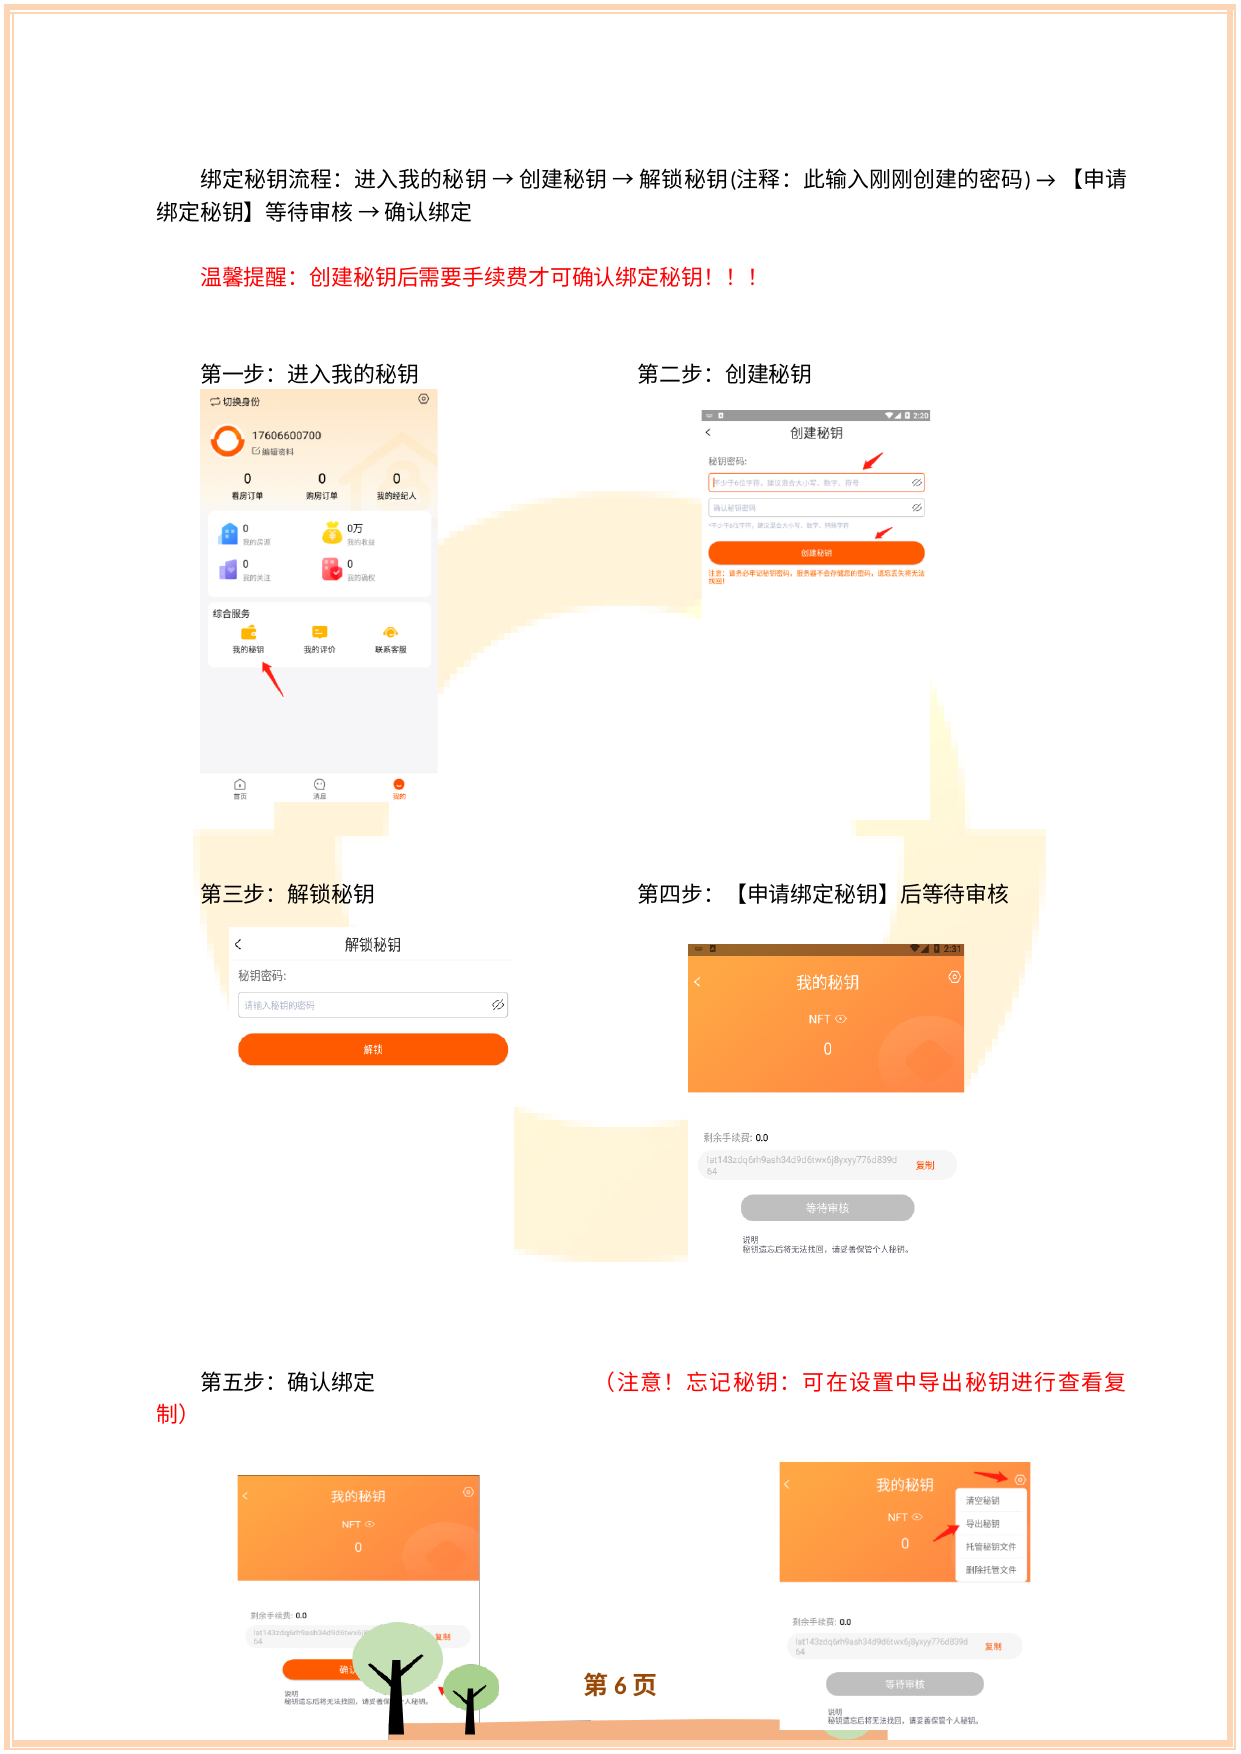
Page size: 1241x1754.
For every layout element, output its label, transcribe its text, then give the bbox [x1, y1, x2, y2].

text 第一步：进入我的秘钥 第二步：创建秘钥 [156, 357, 1128, 389]
picture [229, 927, 514, 1298]
text 第五步：确认绑定 （注意！忘记秘钥：可在设置中导出秘钥进行查看复制） [156, 1364, 1128, 1429]
text 绑定秘钥流程：进入我的秘钥 → 创建秘钥 → 解锁秘钥(注释：此输入刚刚创建的密码) → 【申请绑定秘钥】等待审核 → 确认绑定 [156, 162, 1128, 227]
text 第三步：解锁秘钥 第四步：【申请绑定秘钥】后等待审核 [156, 877, 1128, 909]
picture [200, 389, 438, 802]
picture [688, 944, 965, 1318]
picture [237, 1462, 1031, 1740]
picture [701, 410, 931, 820]
text 温馨提醒：创建秘钥后需要手续费才可确认绑定秘钥！！！ [156, 259, 1128, 292]
